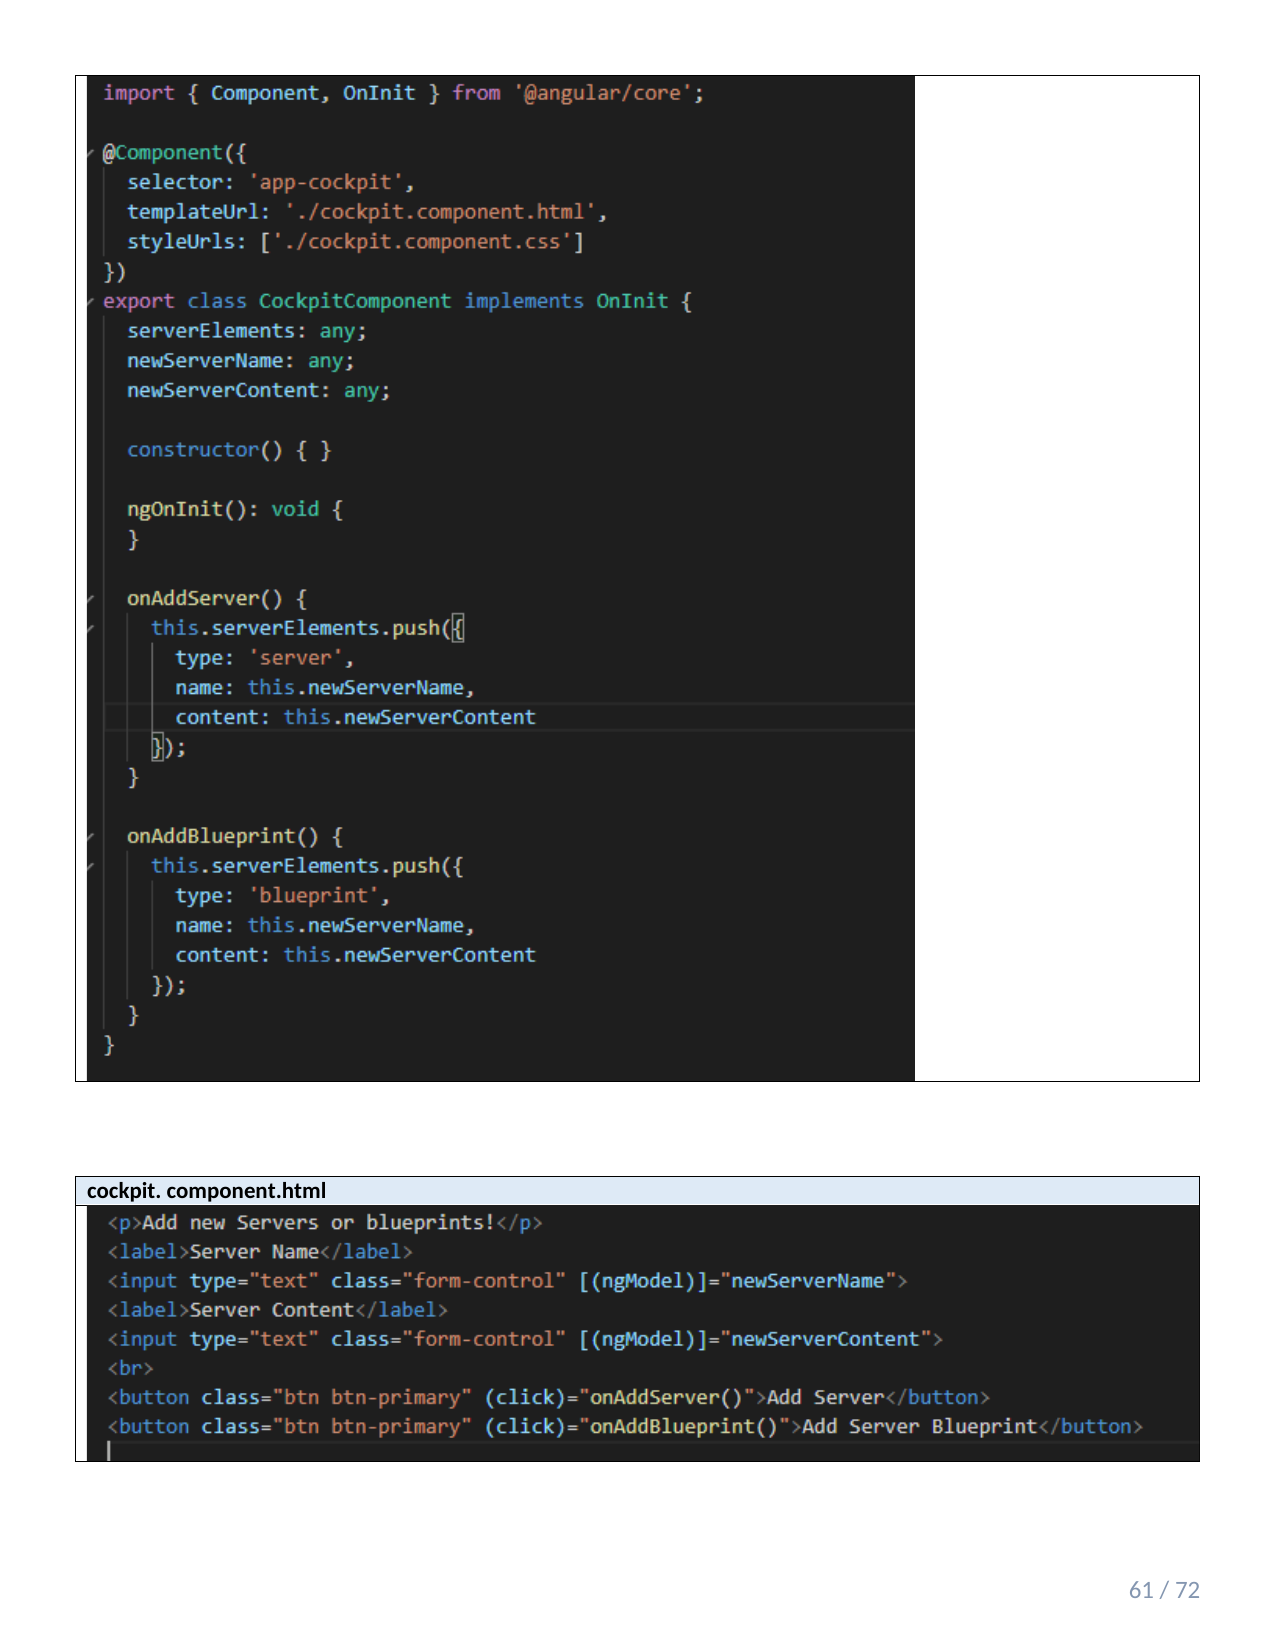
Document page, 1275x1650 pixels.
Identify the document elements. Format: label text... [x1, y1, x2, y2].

table_cell [915, 76, 1199, 1081]
picture [86, 1205, 1200, 1461]
table_cell [76, 1206, 86, 1461]
table_cell [76, 76, 86, 1081]
table_header cockpit. component.html [76, 1177, 1199, 1204]
picture [86, 76, 915, 1081]
